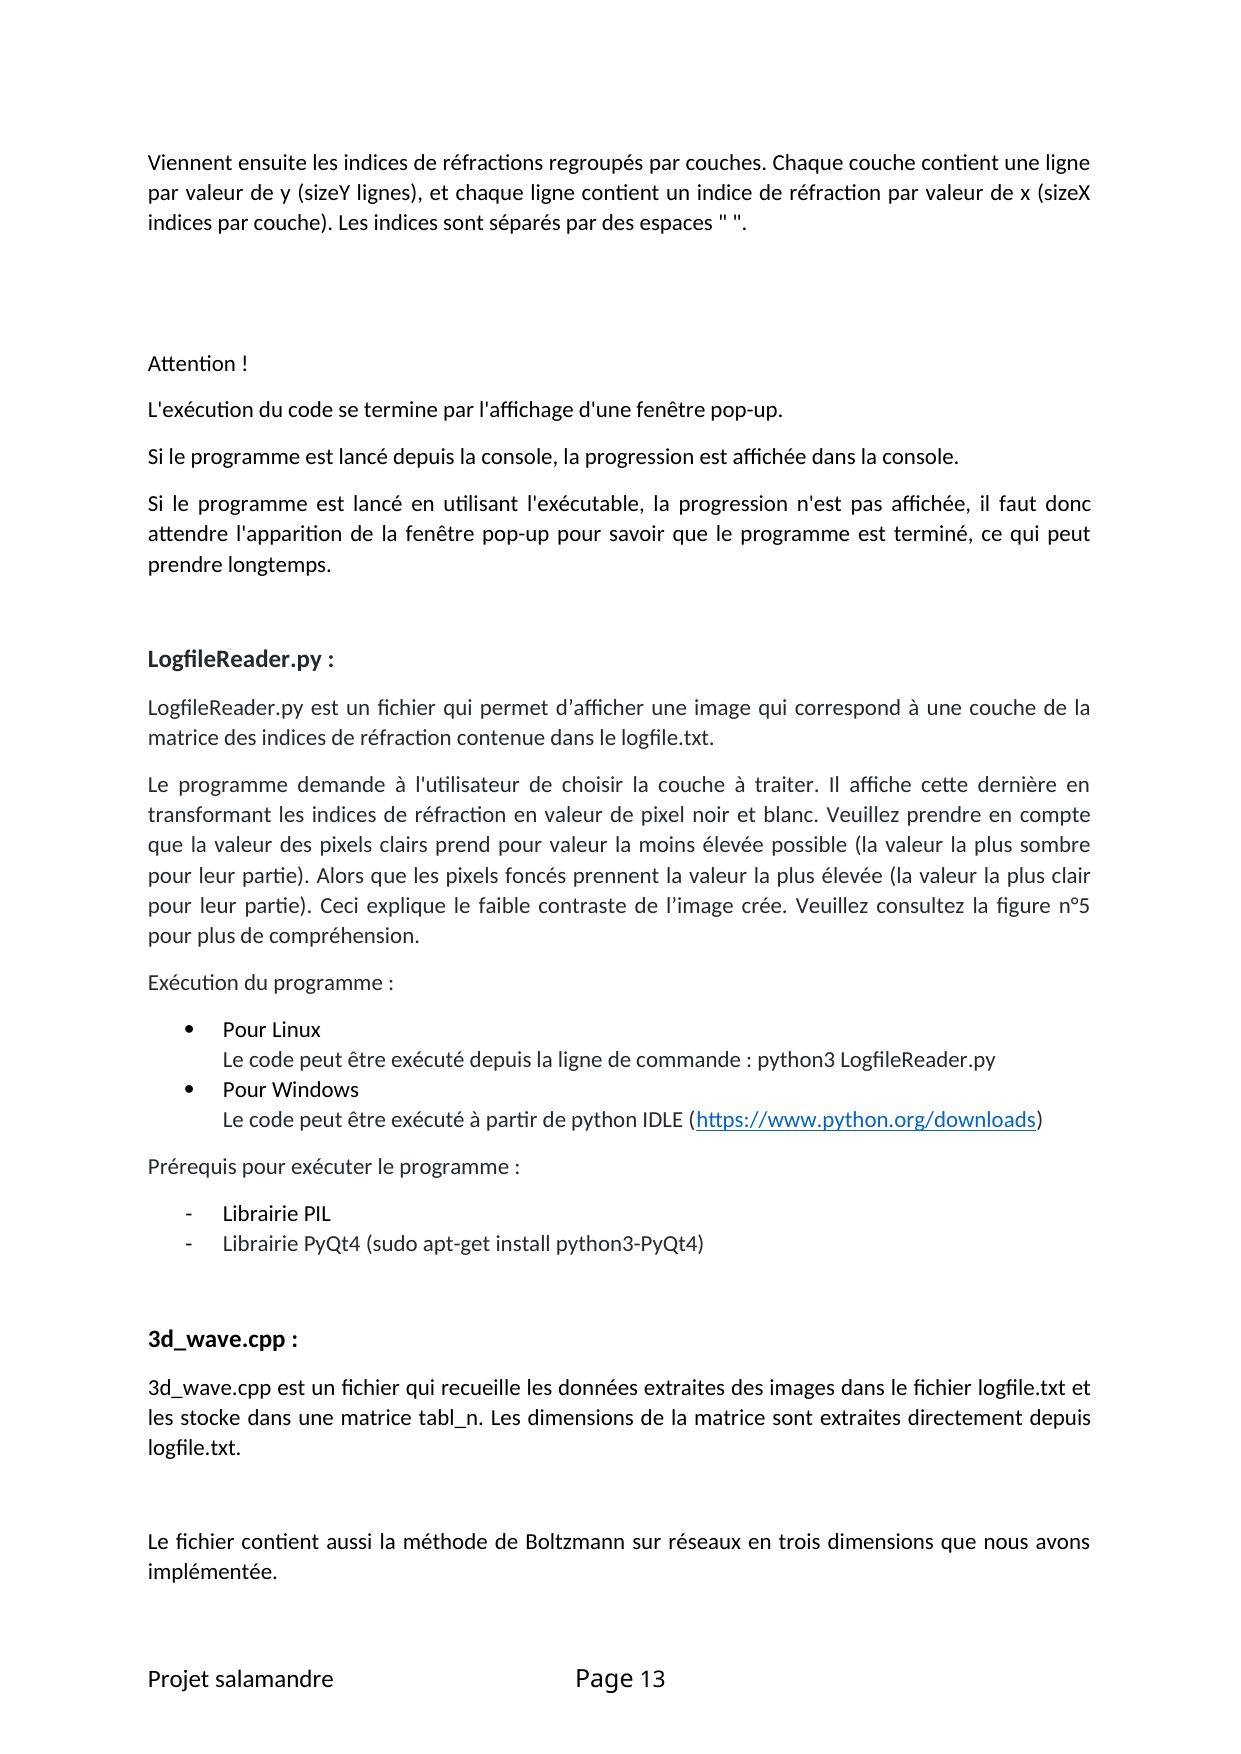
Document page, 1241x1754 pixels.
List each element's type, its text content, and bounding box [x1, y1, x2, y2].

text LogfileReader.py est un fichier qui permet d’afficher une image qui correspond à une couche de la matrice des indices de réfraction contenue dans le logfile.txt. [148, 693, 1093, 751]
text Le programme demande à l'utilisateur de choisir la couche à traiter. Il affiche cette dernière en transformant les indices de réfraction en valeur de pixel noir et blanc. Veuillez prendre en compte que la valeur des pixels clairs prend pour valeur la moins élevée possible (la valeur la plus sombre pour leur partie). Alors que les pixels foncés prennent la valeur la plus élevée (la valeur la plus clair pour leur partie). Ceci explique le faible contraste de l’image crée. Veuillez consultez la figure n°5 pour plus de compréhension. [148, 770, 1093, 949]
text Exécution du programme : [148, 968, 1093, 996]
text L'exécution du code se termine par l'affichage d'une fenêtre pop-up. [148, 396, 1093, 423]
list Le code peut être exécuté à partir de python IDLE (https://www.python.org/downloads) [223, 1106, 1093, 1133]
list Pour Linux [185, 1015, 1093, 1043]
list Le code peut être exécuté depuis la ligne de commande : python3 LogfileReader.py [223, 1045, 1093, 1073]
text Prérequis pour exécuter le programme : [148, 1152, 1093, 1180]
list Librairie PIL [185, 1199, 1093, 1227]
text Si le programme est lancé depuis la console, la progression est affichée dans la console. [148, 442, 1093, 470]
text 3d_wave.cpp est un fichier qui recueille les données extraites des images dans le fichier logfile.txt et les stocke dans une matrice tabl_n. Les dimensions de la matrice sont extraites directement depuis logfile.txt. [148, 1373, 1093, 1461]
text Attention ! [148, 349, 1093, 377]
list Librairie PyQt4 (sudo apt-get install python3-PyQt4) [185, 1229, 1093, 1257]
text LogfileReader.py : [148, 643, 1093, 674]
text Le fichier contient aussi la méthode de Boltzmann sur réseaux en trois dimensions que nous avons implémentée. [148, 1527, 1093, 1585]
text Viennent ensuite les indices de réfractions regroupés par couches. Chaque couche contient une ligne par valeur de y (sizeY lignes), et chaque ligne contient un indice de réfraction par valeur de x (sizeX indices par couche). Les indices sont séparés par des espaces " ". [148, 148, 1093, 236]
text 3d_wave.cpp : [148, 1323, 1093, 1354]
list Pour Windows [185, 1075, 1093, 1103]
text Si le programme est lancé en utilisant l'exécutable, la progression n'est pas affichée, il faut donc attendre l'apparition de la fenêtre pop-up pour savoir que le programme est terminé, ce qui peut prendre longtemps. [148, 489, 1093, 578]
